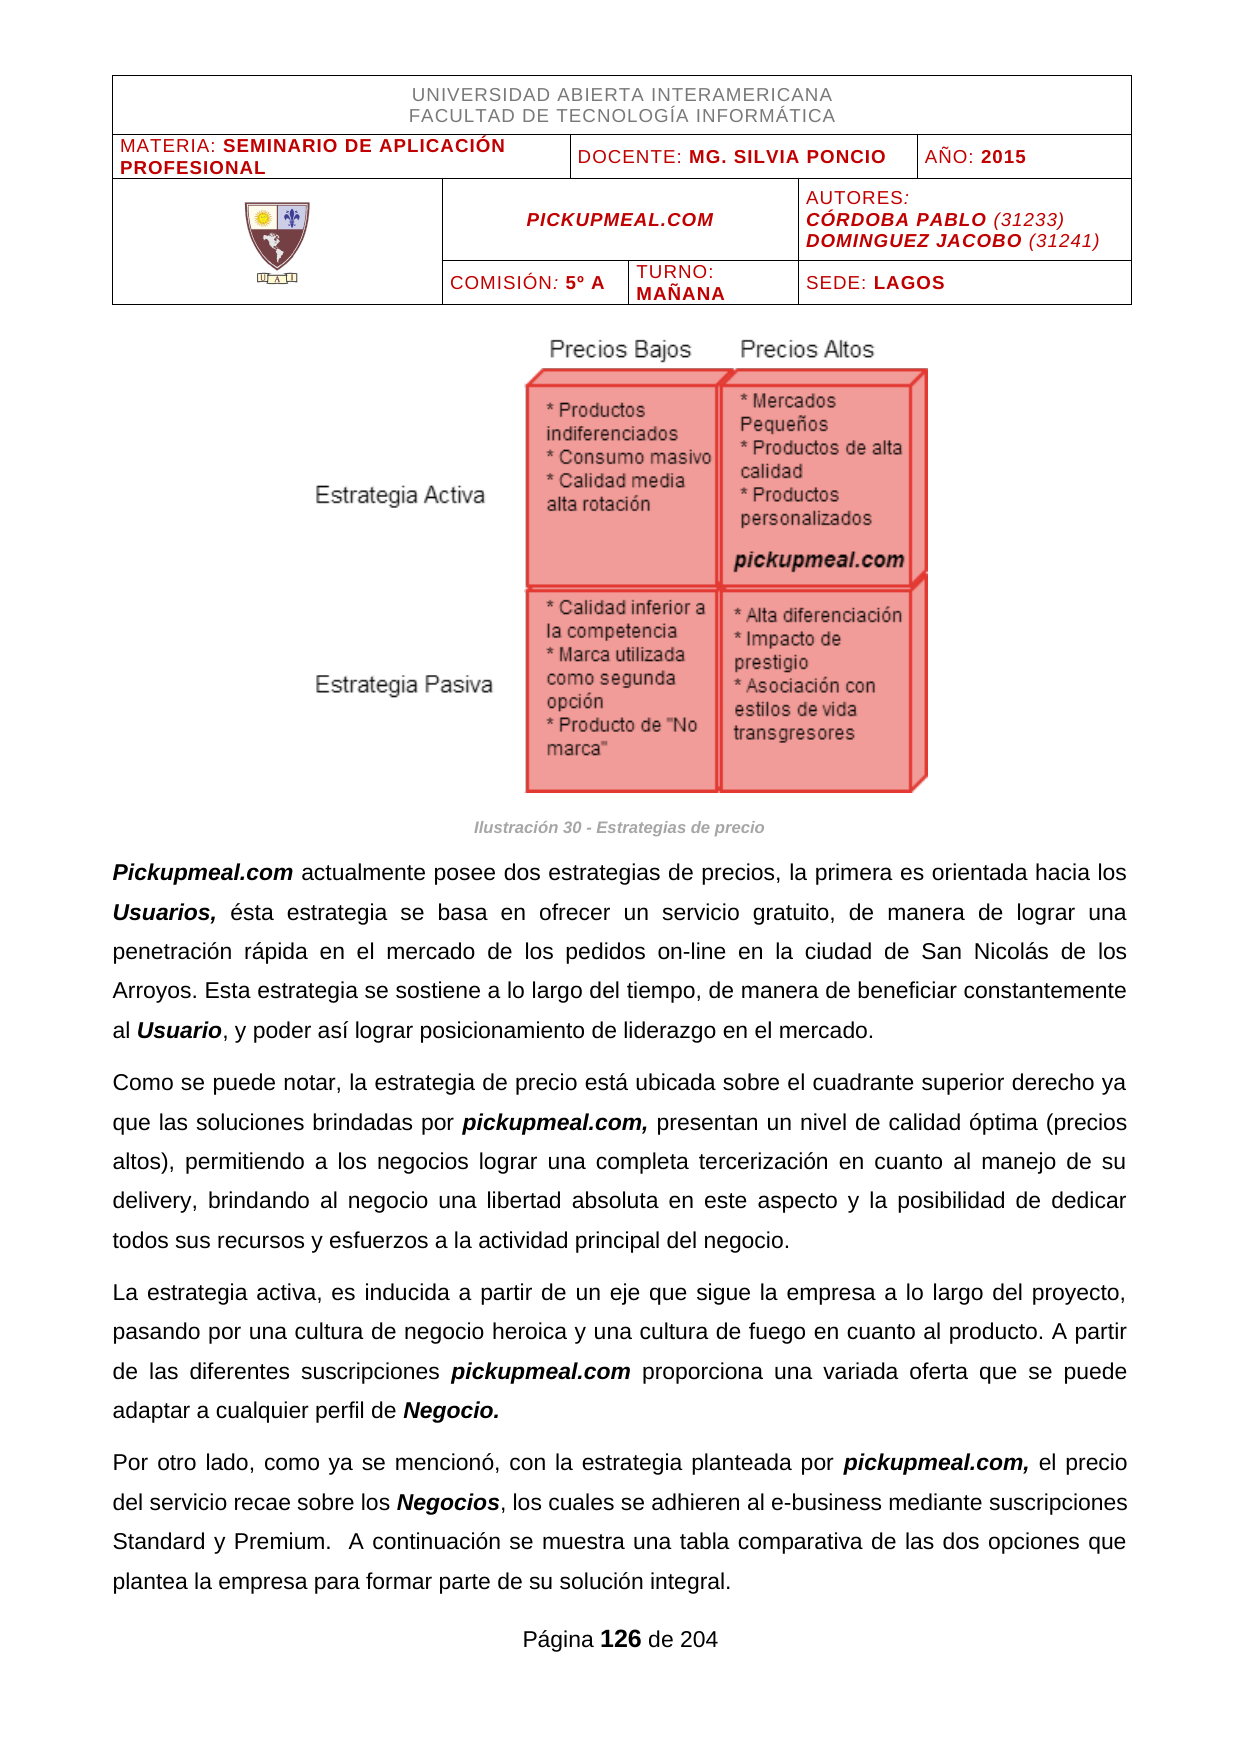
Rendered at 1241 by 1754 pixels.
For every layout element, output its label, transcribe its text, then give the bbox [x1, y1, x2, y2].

picture [230, 196, 325, 287]
picture [312, 331, 928, 793]
text Ilustración 30 - Estrategias de precio [112, 818, 1128, 837]
text Pickupmeal.com actualmente posee dos estrategias de precios, la primera es orientada hacia los Usuarios, ésta estrategia se basa en ofrecer un servicio gratuito, de manera de lograr una penetración rápida en el mercado de los pedidos on-line en la ciudad de San Nicolás de los Arroyos. Esta estrategia se sostiene a lo largo del tiempo, de manera de beneficiar constantemente al Usuario, y poder así lograr posicionamiento de liderazgo en el mercado. [112, 859, 1128, 1043]
text La estrategia activa, es inducida a partir de un eje que sigue la empresa a lo largo del proyecto, pasando por una cultura de negocio heroica y una cultura de fuego en cuanto al producto. A partir de las diferentes suscripciones pickupmeal.com proporciona una variada oferta que se puede adaptar a cualquier perfil de Negocio. [112, 1279, 1128, 1424]
text Como se puede notar, la estrategia de precio está ubicada sobre el cuadrante superior derecho ya que las soluciones brindadas por pickupmeal.com, presentan un nivel de calidad óptima (precios altos), permitiendo a los negocios lograr una completa tercerización en cuanto al manejo de su delivery, brindando al negocio una libertad absoluta en este aspecto y la posibilidad de dedicar todos sus recursos y esfuerzos a la actividad principal del negocio. [112, 1069, 1128, 1253]
text Por otro lado, como ya se mencionó, con la estrategia planteada por pickupmeal.com, el precio del servicio recae sobre los Negocios, los cuales se adhieren al e-business mediante suscripciones Standard y Premium. A continuación se muestra una tabla comparativa de las dos opciones que plantea la empresa para formar parte de su solución integral. [112, 1449, 1128, 1594]
